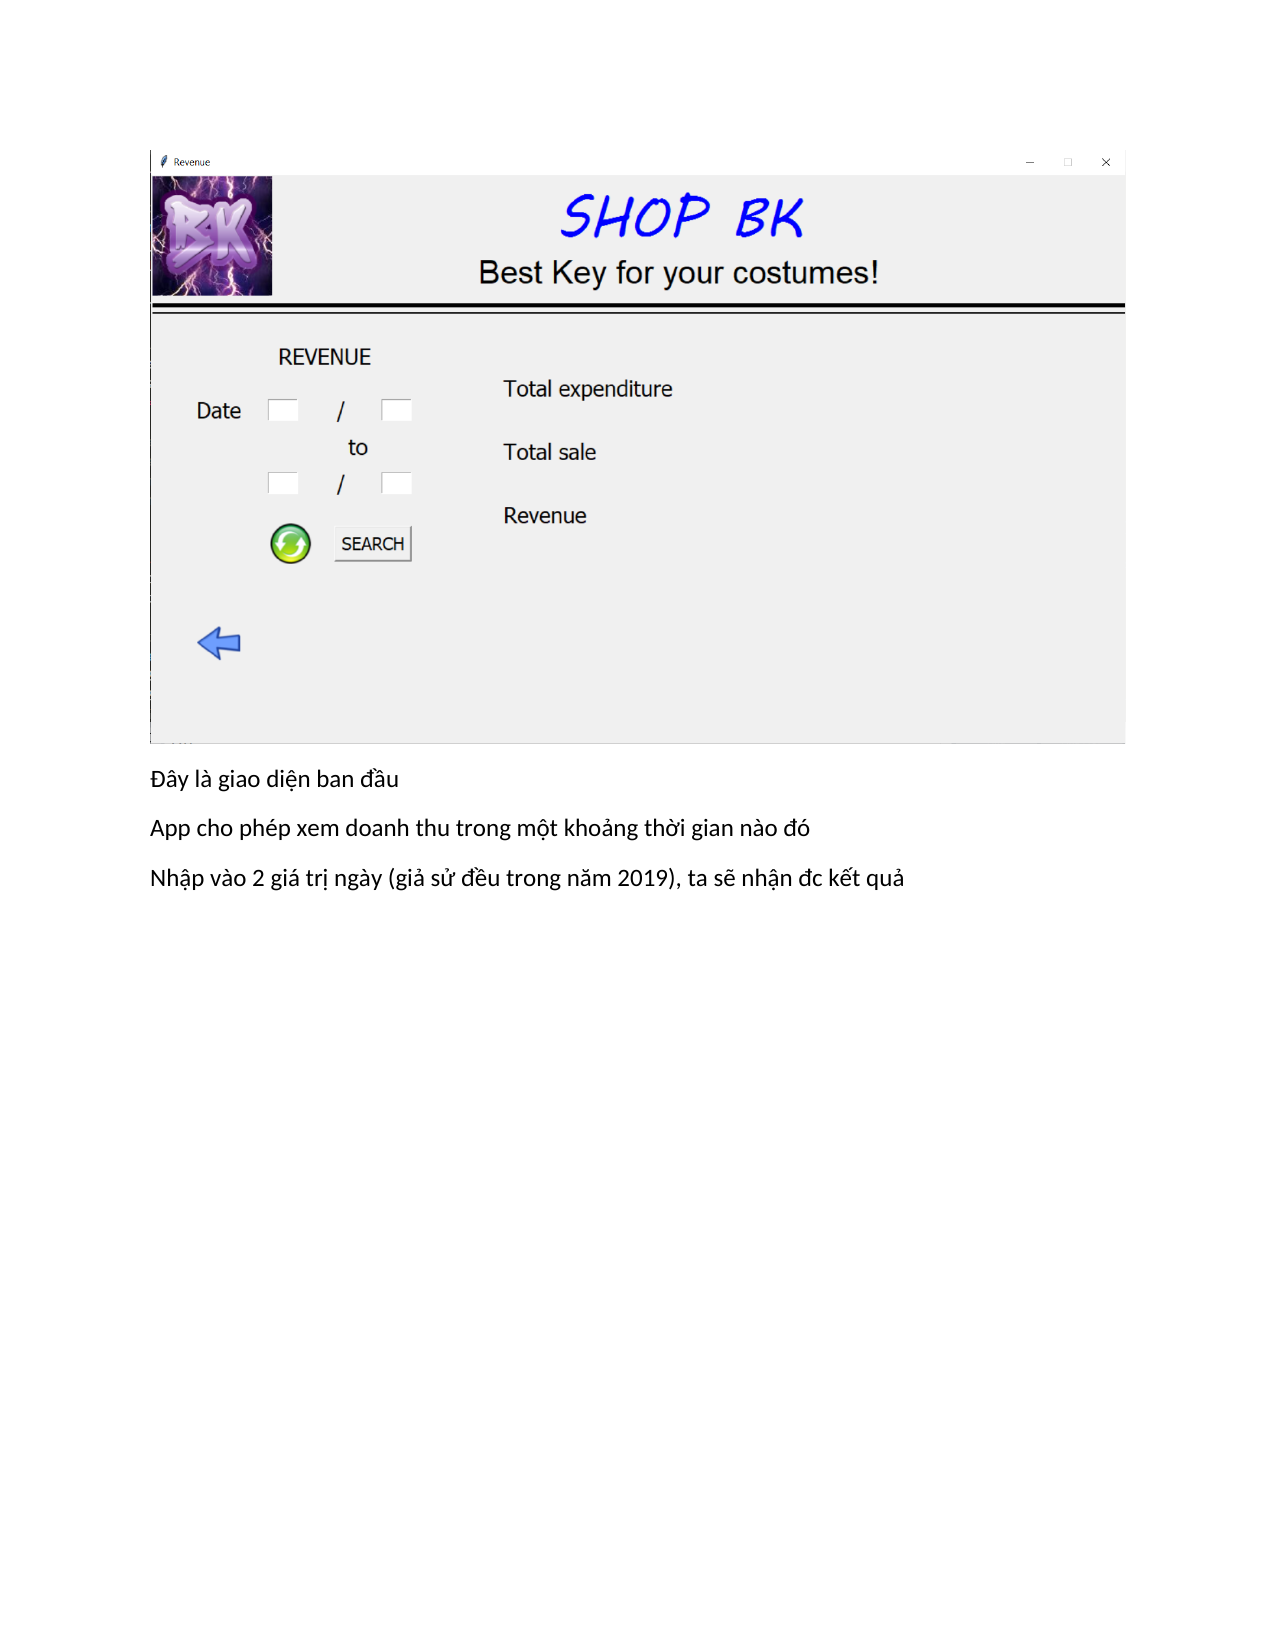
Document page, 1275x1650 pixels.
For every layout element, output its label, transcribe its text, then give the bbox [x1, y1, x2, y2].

picture [150, 150, 1125, 744]
text Nhập vào 2 giá trị ngày (giả sử đều trong năm 2019), ta sẽ nhận đc kết quả [150, 862, 1125, 892]
text Đây là giao diện ban đầu [150, 763, 1125, 793]
text App cho phép xem doanh thu trong một khoảng thời gian nào đó [150, 812, 1125, 843]
